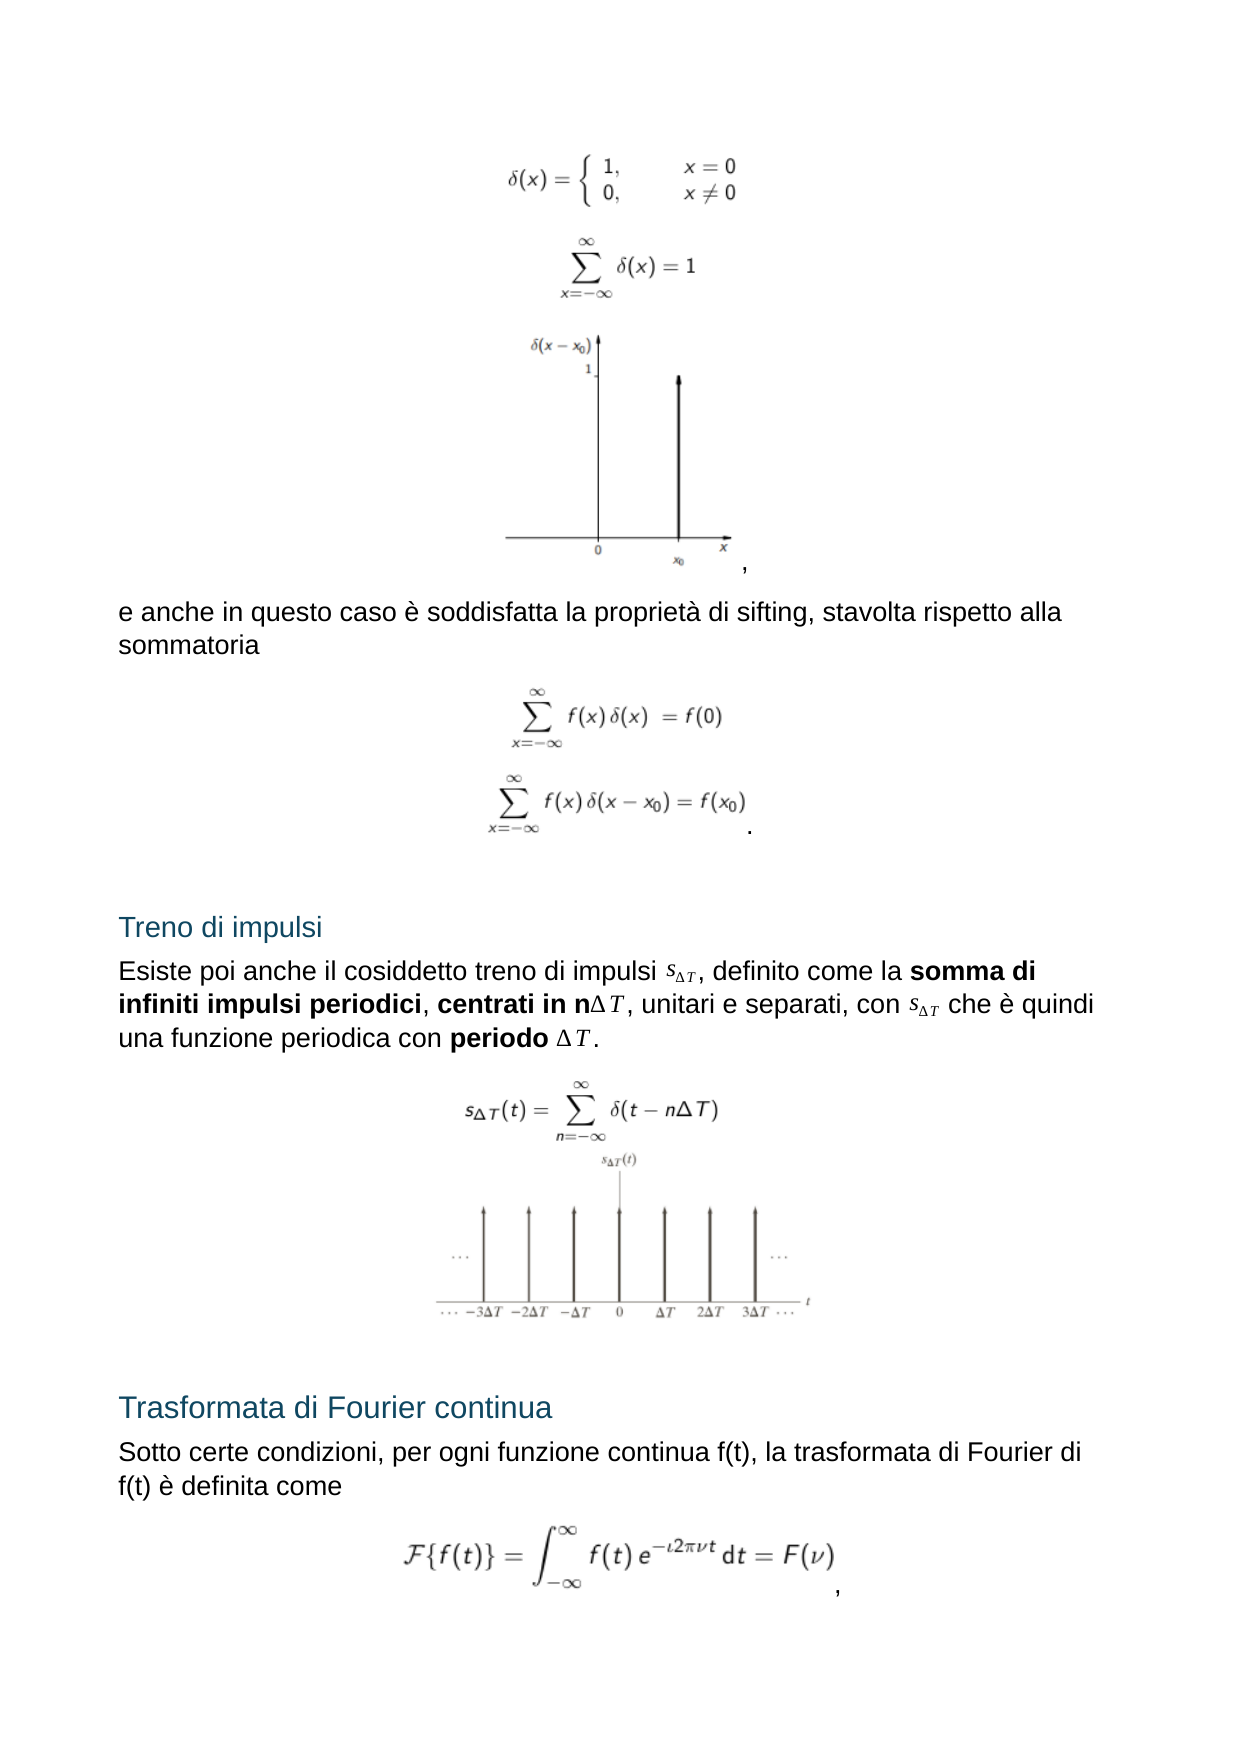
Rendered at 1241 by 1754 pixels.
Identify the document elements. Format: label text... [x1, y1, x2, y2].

text Sotto certe condizioni, per ogni funzione continua f(t), la trasformata di Fourier di f(t) è definita come [118, 1436, 1122, 1501]
text . [118, 680, 1122, 841]
text Esiste poi anche il cosiddetto treno di impulsi , definito come la somma di infiniti impulsi periodici, centrati in n, unitari e separati, con che è quindi una funzione periodica con periodo . [118, 955, 1122, 1054]
text e anche in questo caso è soddisfatta la proprietà di sifting, stavolta rispetto alla sommatoria [118, 596, 1122, 661]
picture [487, 679, 746, 835]
subtitle Trasformata di Fourier continua [118, 1389, 1122, 1424]
text , [118, 323, 1122, 576]
picture [492, 323, 741, 571]
picture [427, 1072, 813, 1319]
picture [499, 147, 741, 304]
picture [398, 1520, 834, 1594]
subtitle Treno di impulsi [118, 910, 1122, 944]
